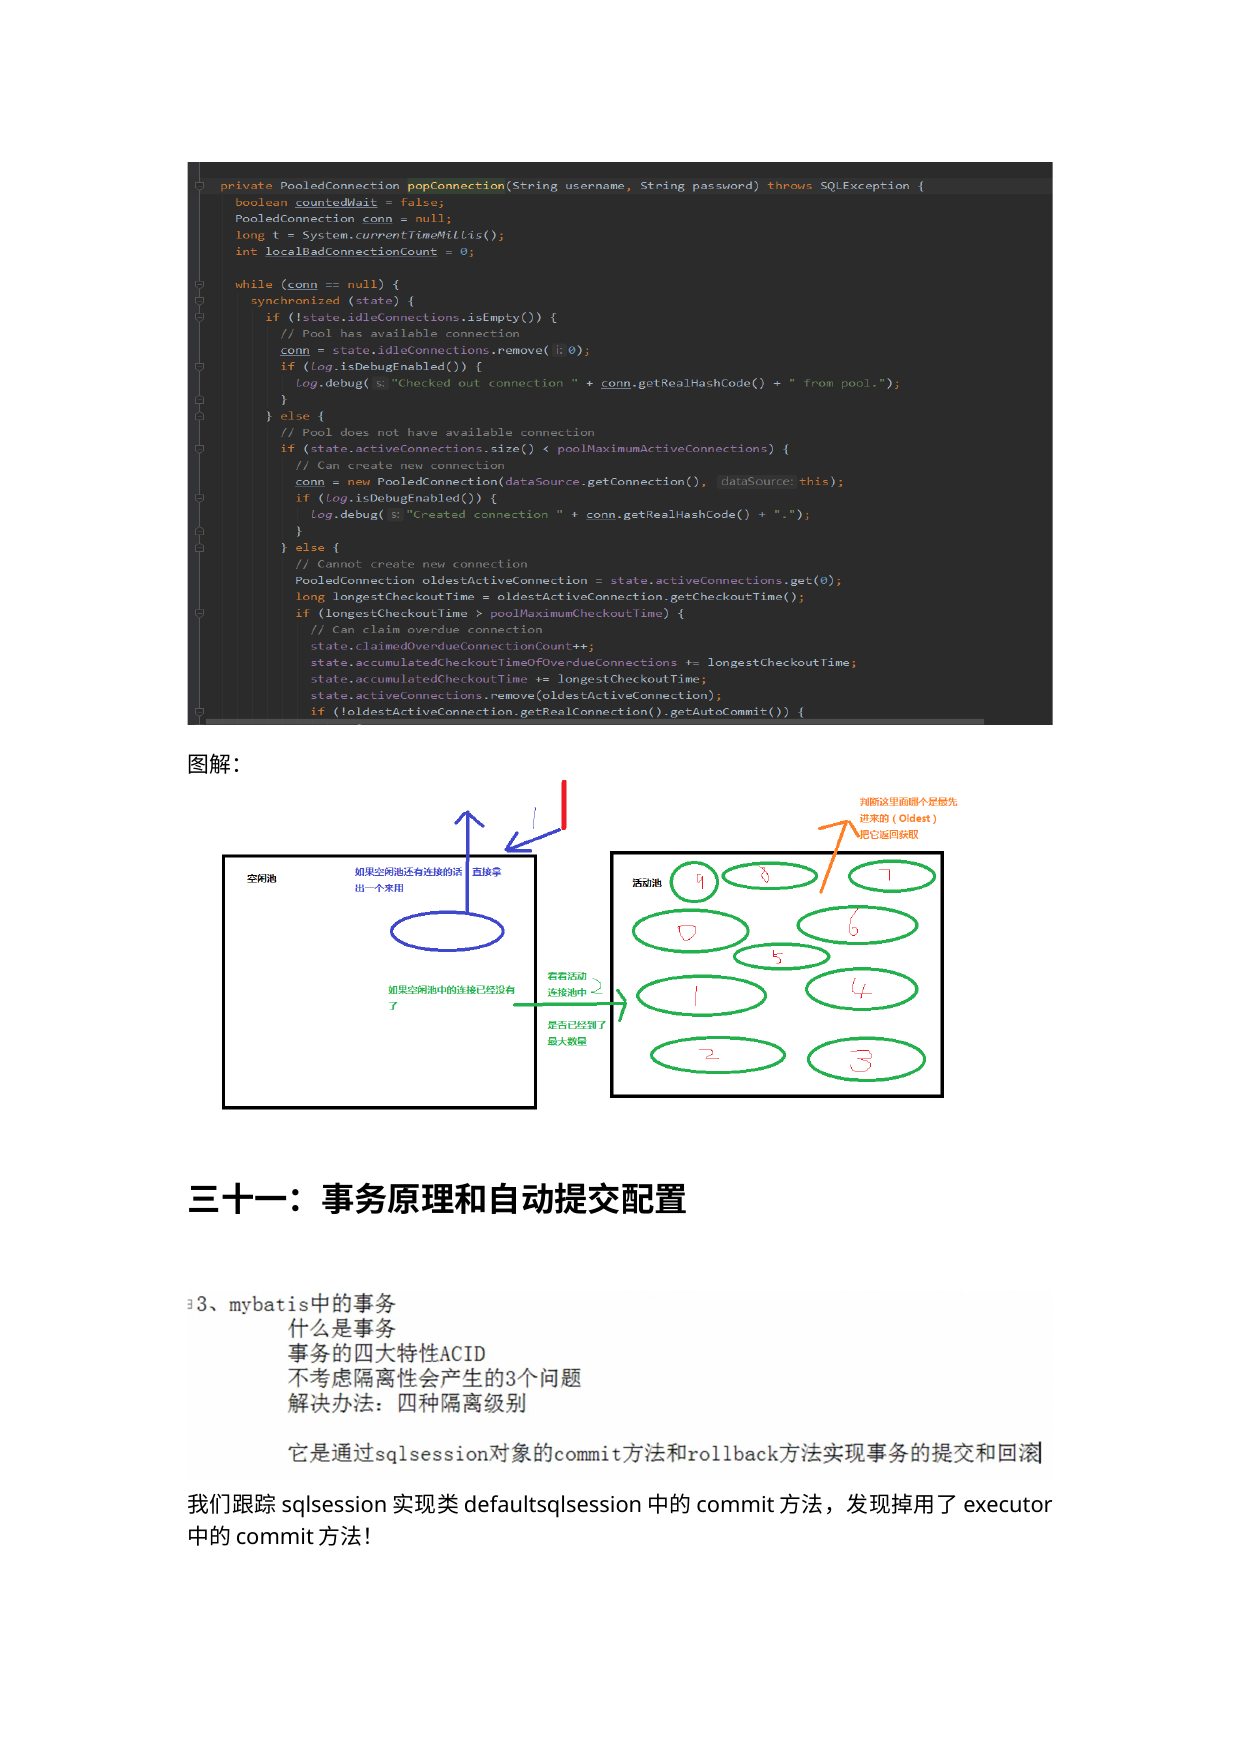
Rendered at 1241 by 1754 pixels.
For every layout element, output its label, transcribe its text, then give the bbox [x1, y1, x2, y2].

picture [187, 779, 1053, 1117]
text 我们跟踪sqlsession实现类defaultsqlsession中的commit方法，发现掉用了executor中的commit方法！ [187, 1486, 1053, 1551]
picture [187, 1291, 1053, 1480]
text 图解： [187, 747, 1053, 779]
picture [187, 162, 1053, 725]
subtitle 三十一：事务原理和自动提交配置 [187, 1164, 1053, 1229]
